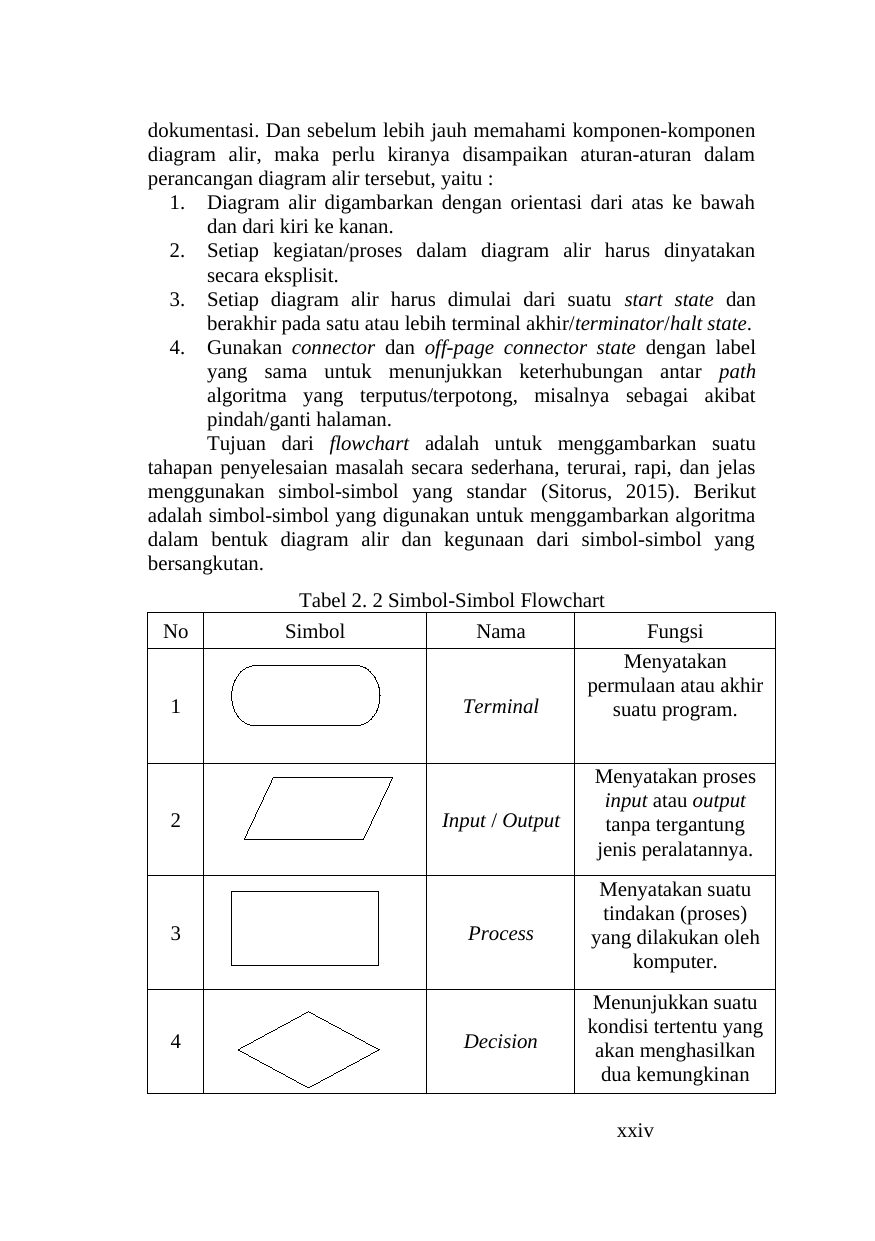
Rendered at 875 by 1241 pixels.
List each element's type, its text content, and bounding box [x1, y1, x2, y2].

table_header Fungsi [575, 613, 775, 648]
list Setiap diagram alir harus dimulai dari suatu start state dan berakhir pada satu atau lebih terminal akhir/terminator/halt state. [169, 287, 756, 335]
table_cell Menyatakan proses input atau output tanpa tergantung jenis peralatannya. [575, 764, 775, 875]
table_cell 2 [148, 764, 203, 875]
list Gunakan connector dan off-page connector state dengan label yang sama untuk menunjukkan keterhubungan antar path algoritma yang terputus/terpotong, misalnya sebagai akibat pindah/ganti halaman. [169, 335, 756, 431]
table_cell [204, 990, 426, 1093]
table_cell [575, 990, 775, 1093]
table_cell [204, 876, 426, 988]
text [148, 118, 756, 190]
table_header Simbol [204, 613, 426, 648]
table_cell Decision [427, 990, 574, 1093]
text Tujuan dari flowchart adalah untuk menggambarkan suatu tahapan penyelesaian masalah secara sederhana, terurai, rapi, dan jelas menggunakan simbol-simbol yang standar (Sitorus, 2015). Berikut adalah simbol-simbol yang digunakan untuk menggambarkan algoritma dalam bentuk diagram alir dan kegunaan dari simbol-simbol yang bersangkutan. [148, 431, 756, 575]
table_cell Terminal [427, 649, 574, 763]
table_cell [204, 649, 426, 763]
table_cell 4 [148, 990, 203, 1093]
table_header No [148, 613, 203, 648]
list Setiap kegiatan/proses dalam diagram alir harus dinyatakan secara eksplisit. [169, 238, 756, 287]
table_cell Menyatakan permulaan atau akhir suatu program. [575, 649, 775, 763]
table_cell Menyatakan suatu tindakan (proses) yang dilakukan oleh komputer. [575, 876, 775, 988]
table_cell 1 [148, 649, 203, 763]
table_header Nama [427, 613, 574, 648]
table_cell Input / Output [427, 764, 574, 875]
table_cell 3 [148, 876, 203, 988]
list Diagram alir digambarkan dengan orientasi dari atas ke bawah dan dari kiri ke kanan. [169, 190, 756, 238]
table_cell Process [427, 876, 574, 988]
table_cell [204, 764, 426, 875]
